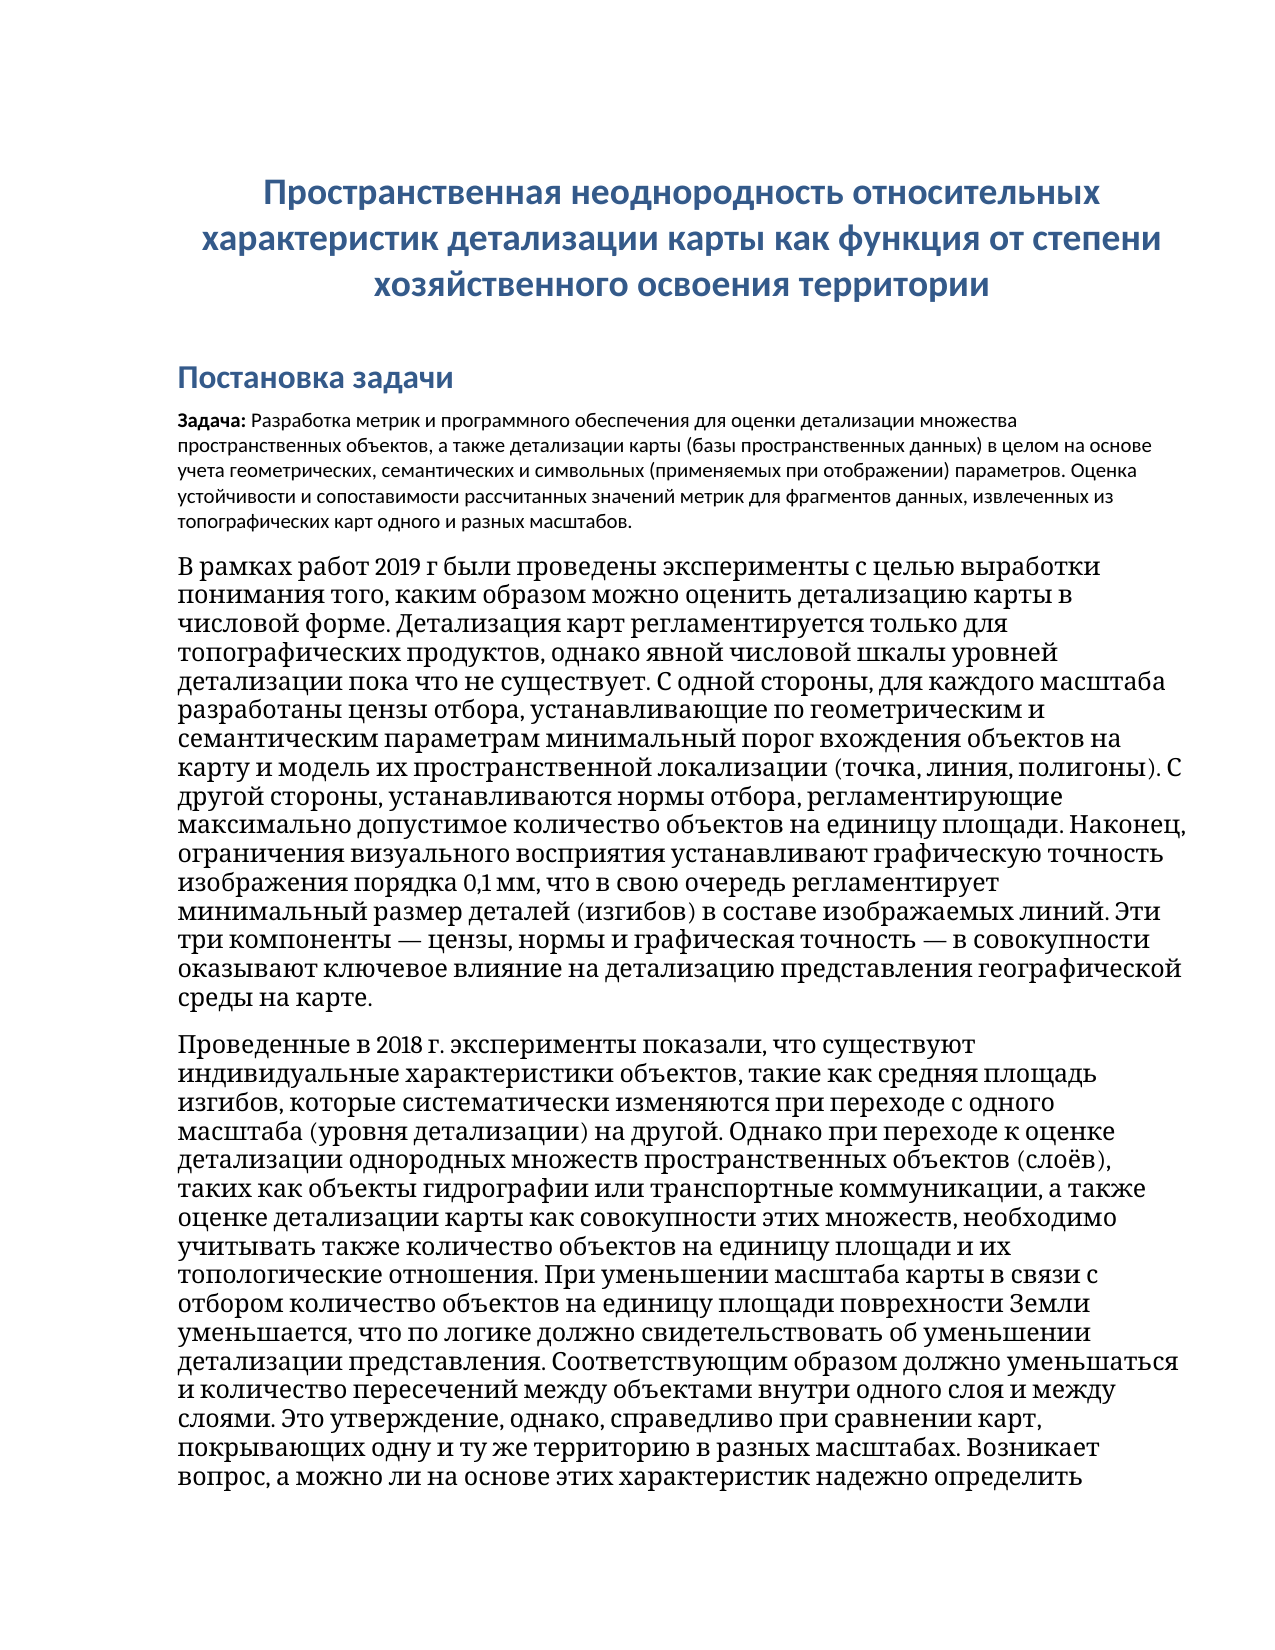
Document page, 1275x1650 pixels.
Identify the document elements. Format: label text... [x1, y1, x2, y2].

text Задача: Разработка метрик и программного обеспечения для оценки детализации множества пространственных объектов, а также детализации карты (базы пространственных данных) в целом на основе учета геометрических, семантических и символьных (применяемых при отображении) параметров. Оценка устойчивости и сопоставимости рассчитанных значений метрик для фрагментов данных, извлеченных из топографических карт одного и разных масштабов. [177, 407, 1186, 534]
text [177, 1031, 1186, 1491]
subtitle Постановка задачи [177, 356, 1186, 396]
text В рамках работ 2019 г были проведены эксперименты с целью выработки понимания того, каким образом можно оценить детализацию карты в числовой форме. Детализация карт регламентируется только для топографических продуктов, однако явной числовой шкалы уровней детализации пока что не существует. С одной стороны, для каждого масштаба разработаны цензы отбора, устанавливающие по геометрическим и семантическим параметрам минимальный порог вхождения объектов на карту и модель их пространственной локализации (точка, линия, полигоны). С другой стороны, устанавливаются нормы отбора, регламентирующие максимально допустимое количество объектов на единицу площади. Наконец, ограничения визуального восприятия устанавливают графическую точность изображения порядка 0,1 мм, что в свою очередь регламентирует минимальный размер деталей (изгибов) в составе изображаемых линий. Эти три компоненты — цензы, нормы и графическая точность — в совокупности оказывают ключевое влияние на детализацию представления географической среды на карте. [177, 553, 1186, 1013]
title Пространственная неоднородность относительных характеристик детализации карты как функция от степени хозяйственного освоения территории [177, 168, 1186, 306]
